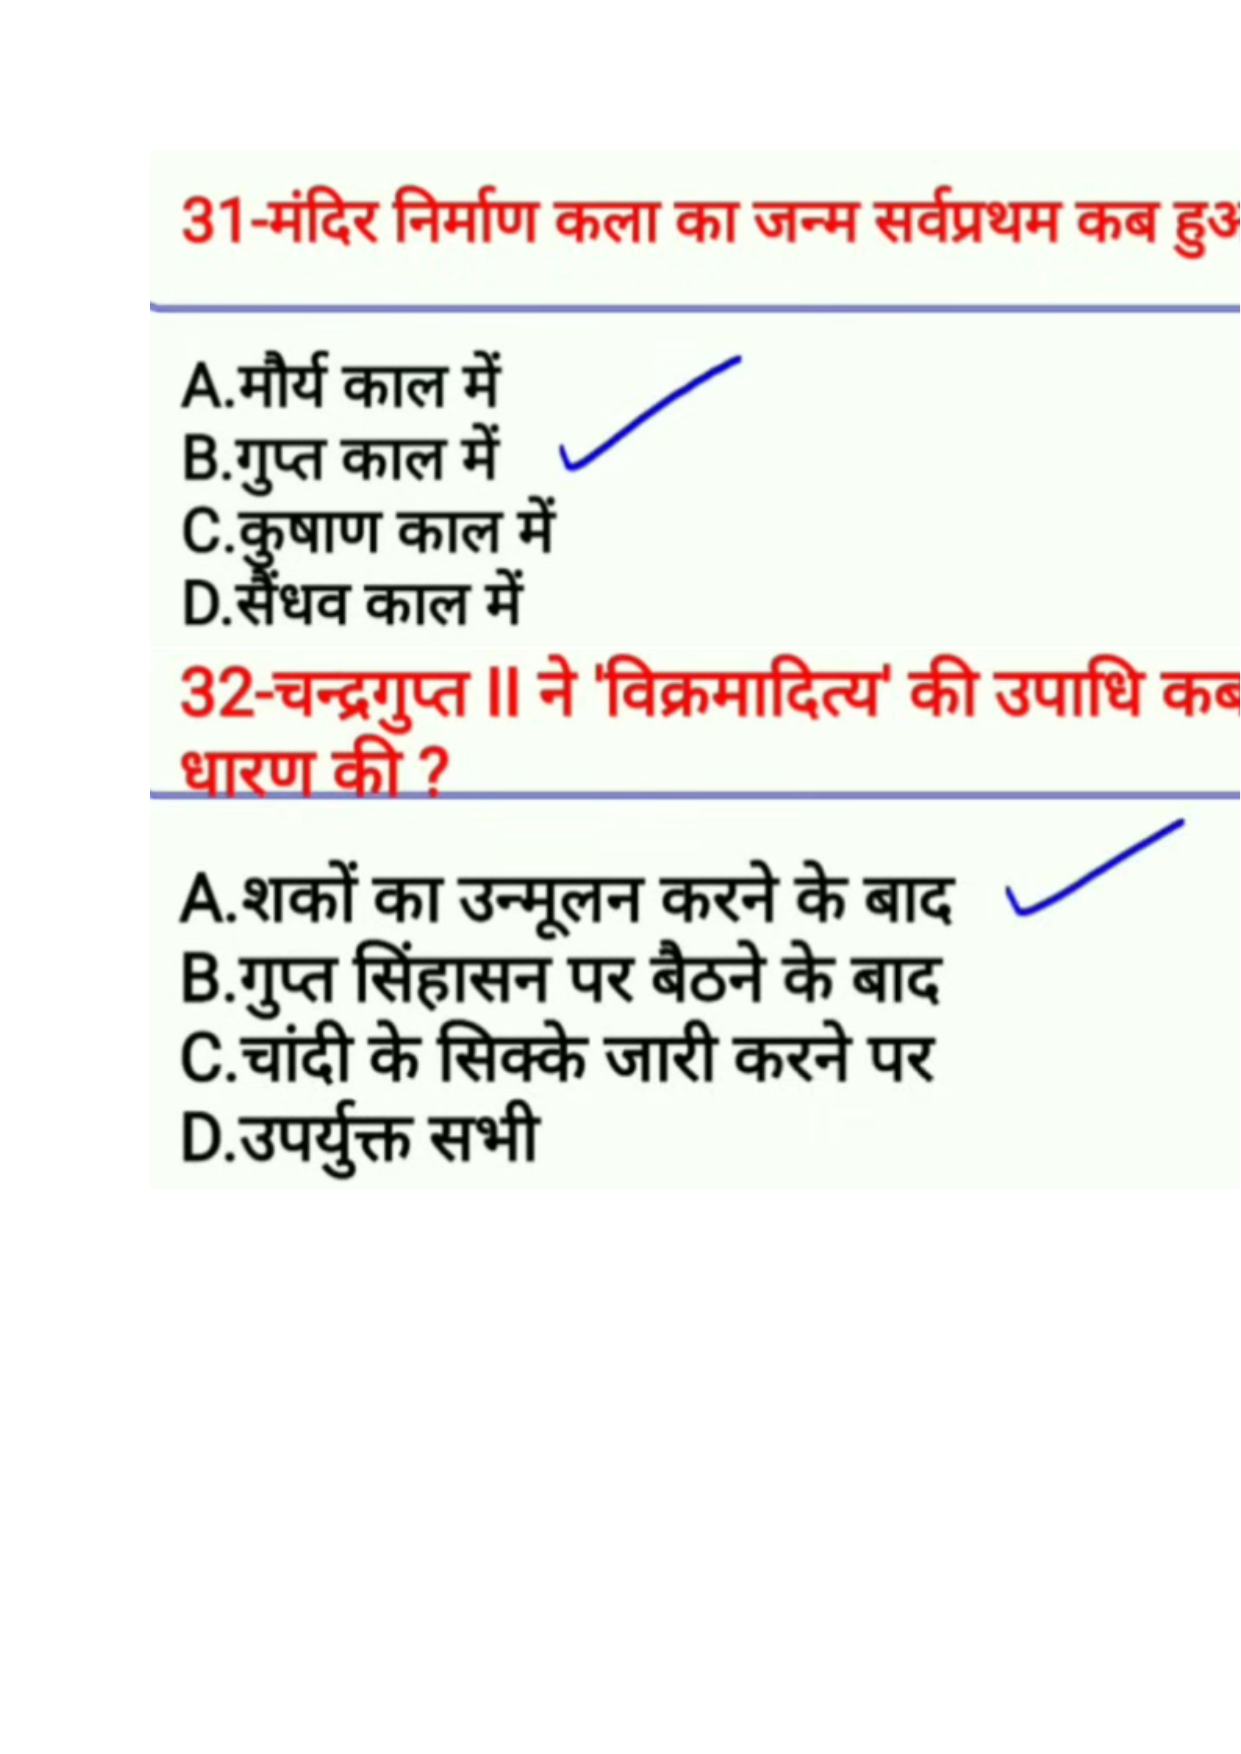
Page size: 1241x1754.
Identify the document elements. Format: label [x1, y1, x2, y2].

picture [150, 649, 1241, 1189]
picture [150, 150, 1241, 647]
